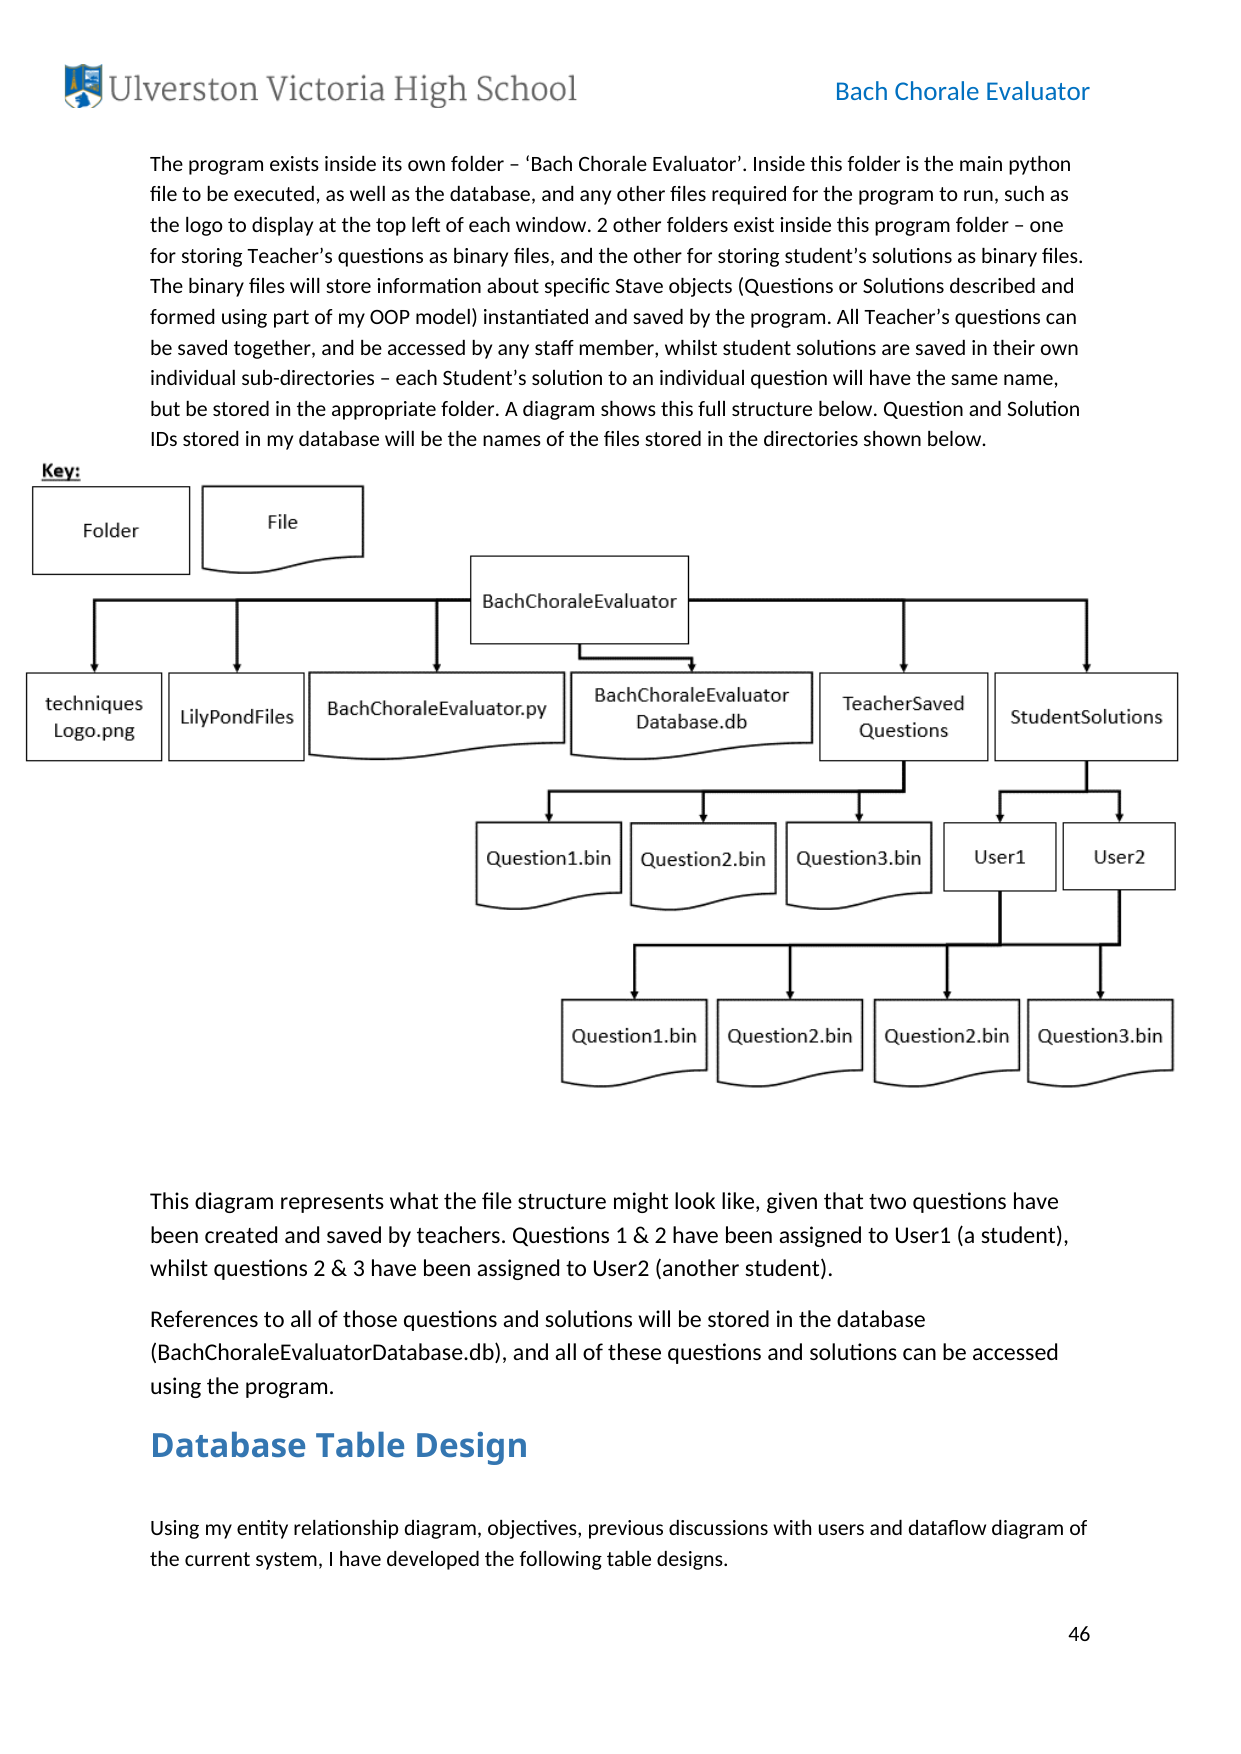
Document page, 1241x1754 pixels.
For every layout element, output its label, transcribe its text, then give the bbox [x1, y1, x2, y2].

picture [20, 457, 1179, 1101]
text References to all of those questions and solutions will be stored in the database (BachChoraleEvaluatorDatabase.db), and all of these questions and solutions can be accessed using the program. [150, 1304, 1090, 1400]
text The program exists inside its own folder – ‘Bach Chorale Evaluator’. Inside this folder is the main python file to be executed, as well as the database, and any other files required for the program to run, such as the logo to display at the top left of each window. 2 other folders exist inside this program folder – one for storing Teacher’s questions as binary files, and the other for storing student’s solutions as binary files. The binary files will store information about specific Stave objects (Questions or Solutions described and formed using part of my OOP model) instantiated and saved by the program. All Teacher’s questions can be saved together, and be accessed by any staff member, whilst student solutions are saved in their own individual sub-directories – each Student’s solution to an individual question will have the same name, but be stored in the appropriate folder. A diagram shows this full structure below. Question and Solution IDs stored in my database will be the names of the files stored in the directories shown below. [150, 150, 1090, 452]
text This diagram represents what the file structure might look like, given that two questions have been created and saved by teachers. Questions 1 & 2 have been assigned to User1 (a student), whilst questions 2 & 3 have been assigned to User2 (another student). [150, 1186, 1090, 1283]
subtitle Database Table Design [150, 1421, 1090, 1467]
picture [64, 64, 579, 107]
text Using my entity relationship diagram, objectives, previous discussions with users and dataflow diagram of the current system, I have developed the following table designs. [150, 1514, 1090, 1571]
